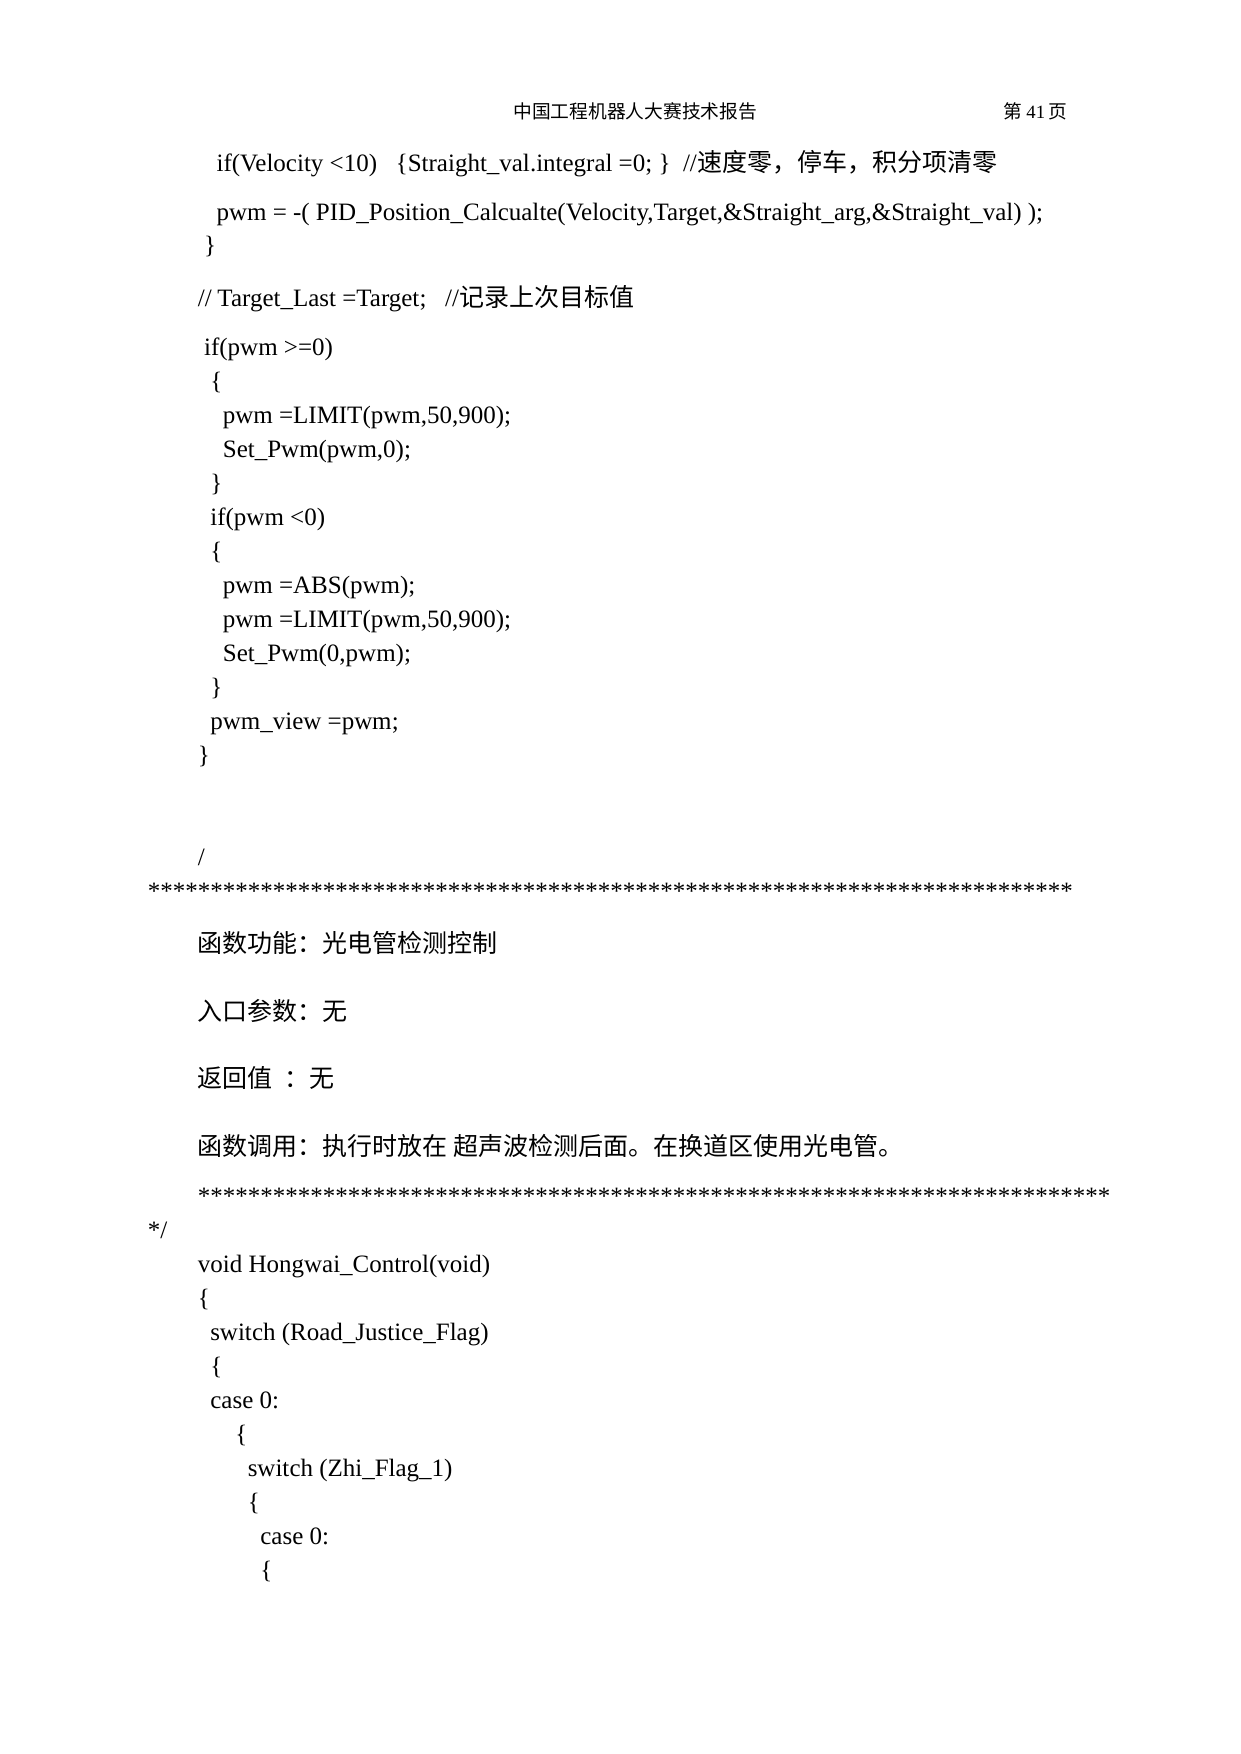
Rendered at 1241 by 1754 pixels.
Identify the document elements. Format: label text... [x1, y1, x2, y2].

text { [148, 1484, 1122, 1518]
text if(pwm >=0) [148, 330, 1122, 364]
text } [148, 669, 1122, 703]
text 返回值 ：无 [148, 1043, 1122, 1111]
text Set_Pwm(pwm,0); [148, 432, 1122, 466]
text if(pwm <0) [148, 500, 1122, 534]
text pwm =LIMIT(pwm,50,900); [148, 602, 1122, 636]
text { [148, 1552, 1122, 1586]
text case 0: [148, 1518, 1122, 1552]
text { [148, 364, 1122, 398]
text pwm = -( PID_Position_Calcualte(Velocity,Target,&Straight_arg,&Straight_val) ); [148, 194, 1122, 228]
text **************************************************************************/ [148, 1179, 1122, 1247]
text pwm =LIMIT(pwm,50,900); [148, 398, 1122, 432]
text pwm =ABS(pwm); [148, 568, 1122, 602]
text Set_Pwm(0,pwm); [148, 636, 1122, 669]
text if(Velocity <10) {Straight_val.integral =0; } //速度零，停车，积分项清零 [148, 126, 1122, 194]
text { [148, 534, 1122, 568]
text /************************************************************************** [148, 839, 1122, 907]
text // Target_Last =Target; //记录上次目标值 [148, 262, 1122, 330]
text pwm_view =pwm; [148, 703, 1122, 737]
text void Hongwai_Control(void) [148, 1247, 1122, 1281]
text case 0: [148, 1383, 1122, 1417]
text { [148, 1417, 1122, 1451]
text switch (Zhi_Flag_1) [148, 1451, 1122, 1484]
text } [148, 466, 1122, 500]
text { [148, 1349, 1122, 1383]
text { [148, 1281, 1122, 1315]
text 函数调用：执行时放在 超声波检测后面。在换道区使用光电管。 [148, 1111, 1122, 1179]
text switch (Road_Justice_Flag) [148, 1315, 1122, 1349]
text } [148, 737, 1122, 771]
text 函数功能：光电管检测控制 [148, 907, 1122, 975]
text } [148, 228, 1122, 262]
text 入口参数：无 [148, 975, 1122, 1043]
